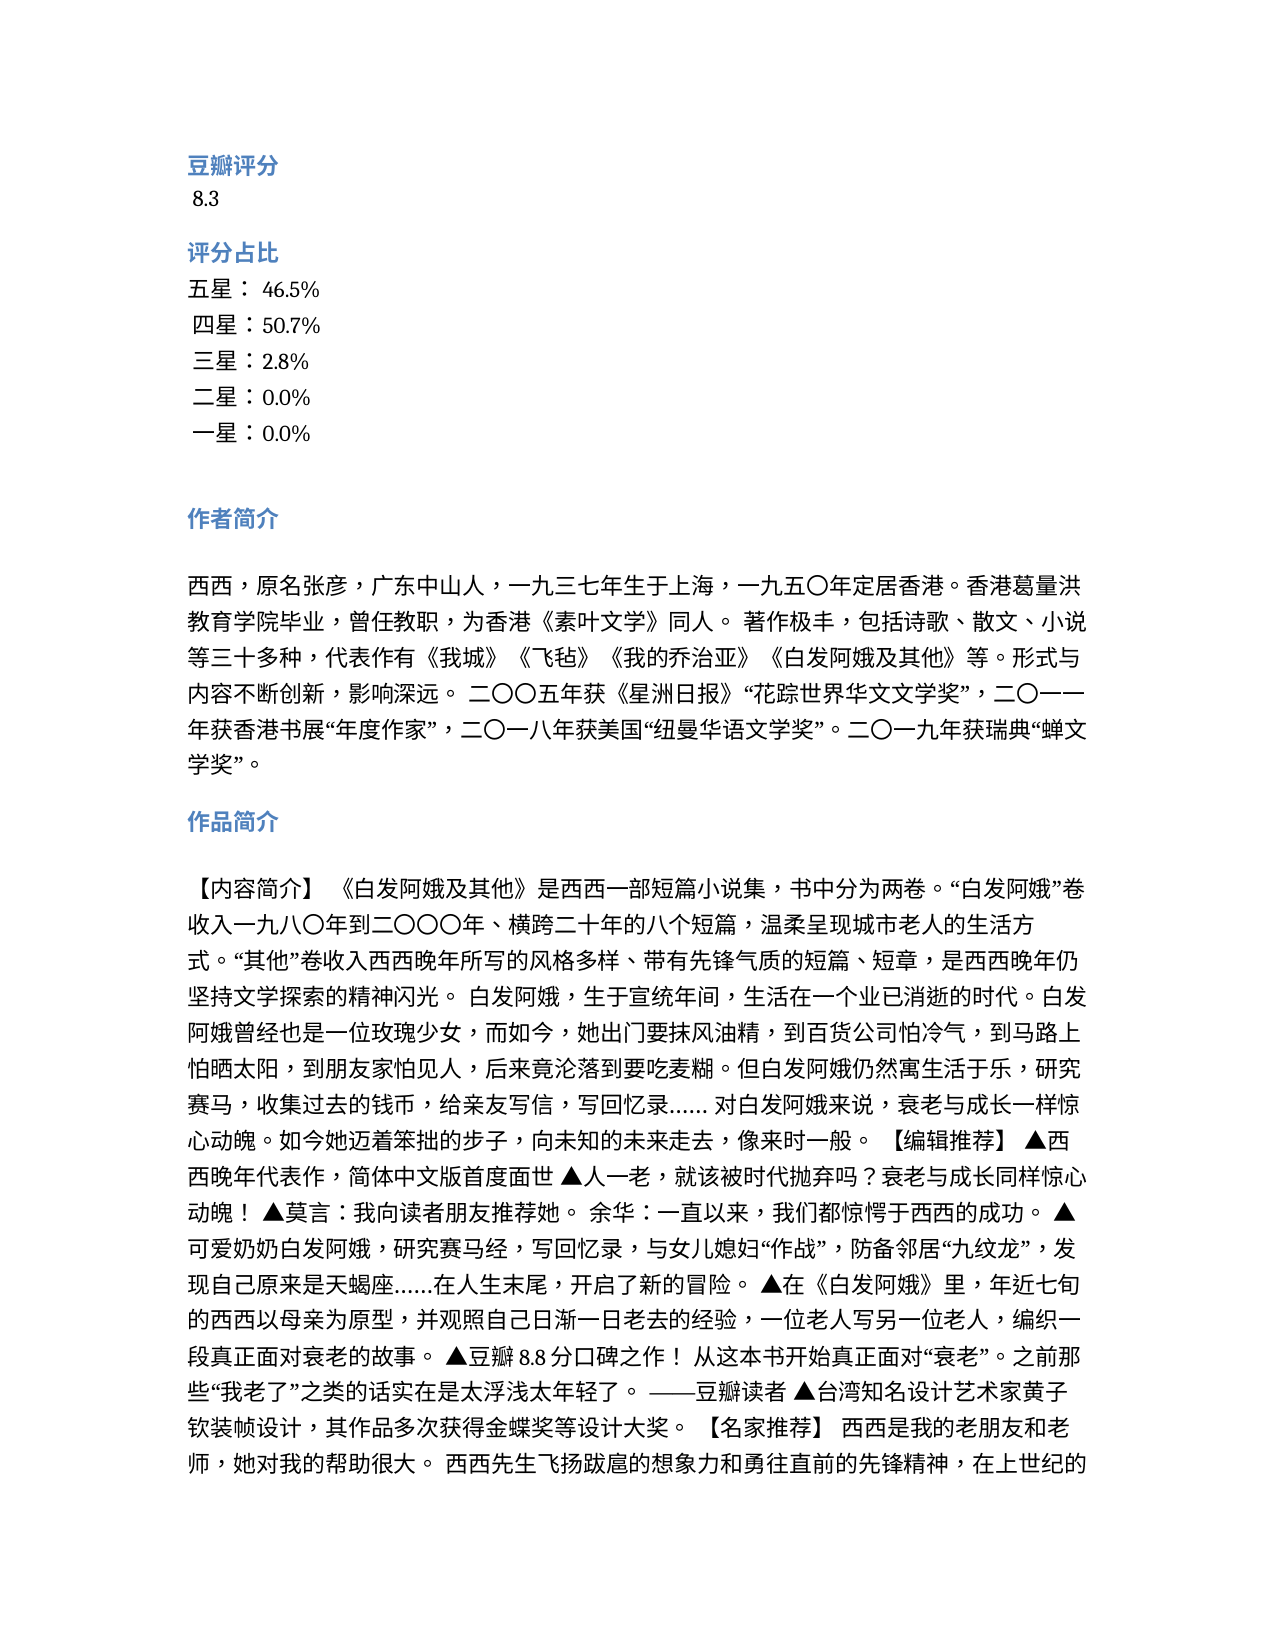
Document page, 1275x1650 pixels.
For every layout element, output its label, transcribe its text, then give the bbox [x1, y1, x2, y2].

subtitle 豆瓣评分 [187, 150, 1087, 181]
subtitle 作者简介 [187, 503, 1087, 534]
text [187, 842, 1087, 1479]
text 8.3 [187, 186, 1087, 212]
text 五星： 46.5% 四星： 50.7% 三星： 2.8% 二星： 0.0% 一星： 0.0% [187, 273, 1087, 478]
subtitle 评分占比 [187, 237, 1087, 268]
text 西西，原名张彦，广东中山人，一九三七年生于上海，一九五〇年定居香港。香港葛量洪教育学院毕业，曾任教职，为香港《素叶文学》同人。 著作极丰，包括诗歌、散文、小说等三十多种，代表作有《我城》《飞毡》《我的乔治亚》《白发阿娥及其他》等。形式与内容不断创新，影响深远。 二〇〇五年获《星洲日报》“花踪世界华文文学奖”，二〇一一年获香港书展“年度作家”，二〇一八年获美国“纽曼华语文学奖”。二〇一九年获瑞典“蝉文学奖”。 [187, 539, 1087, 781]
subtitle 作品简介 [187, 806, 1087, 837]
